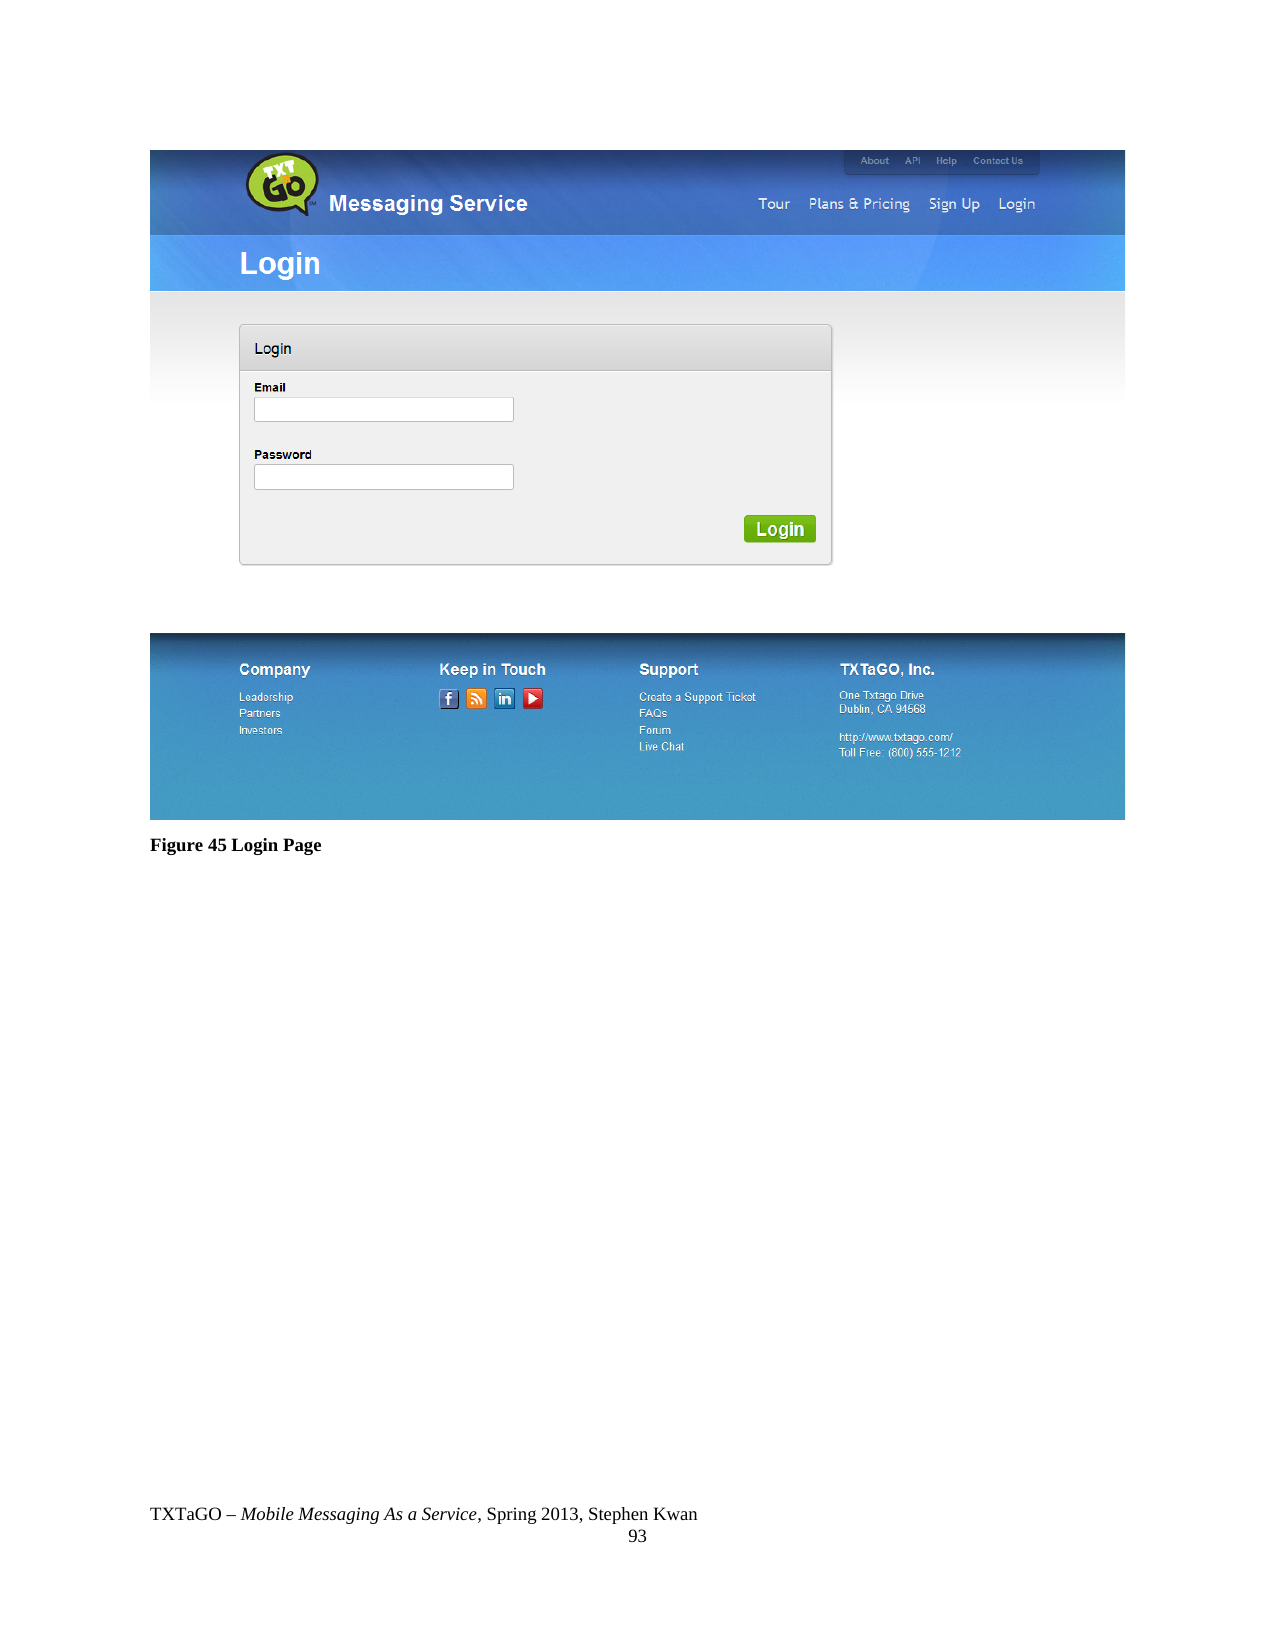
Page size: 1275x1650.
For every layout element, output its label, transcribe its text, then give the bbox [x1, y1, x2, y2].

picture [150, 150, 1125, 820]
